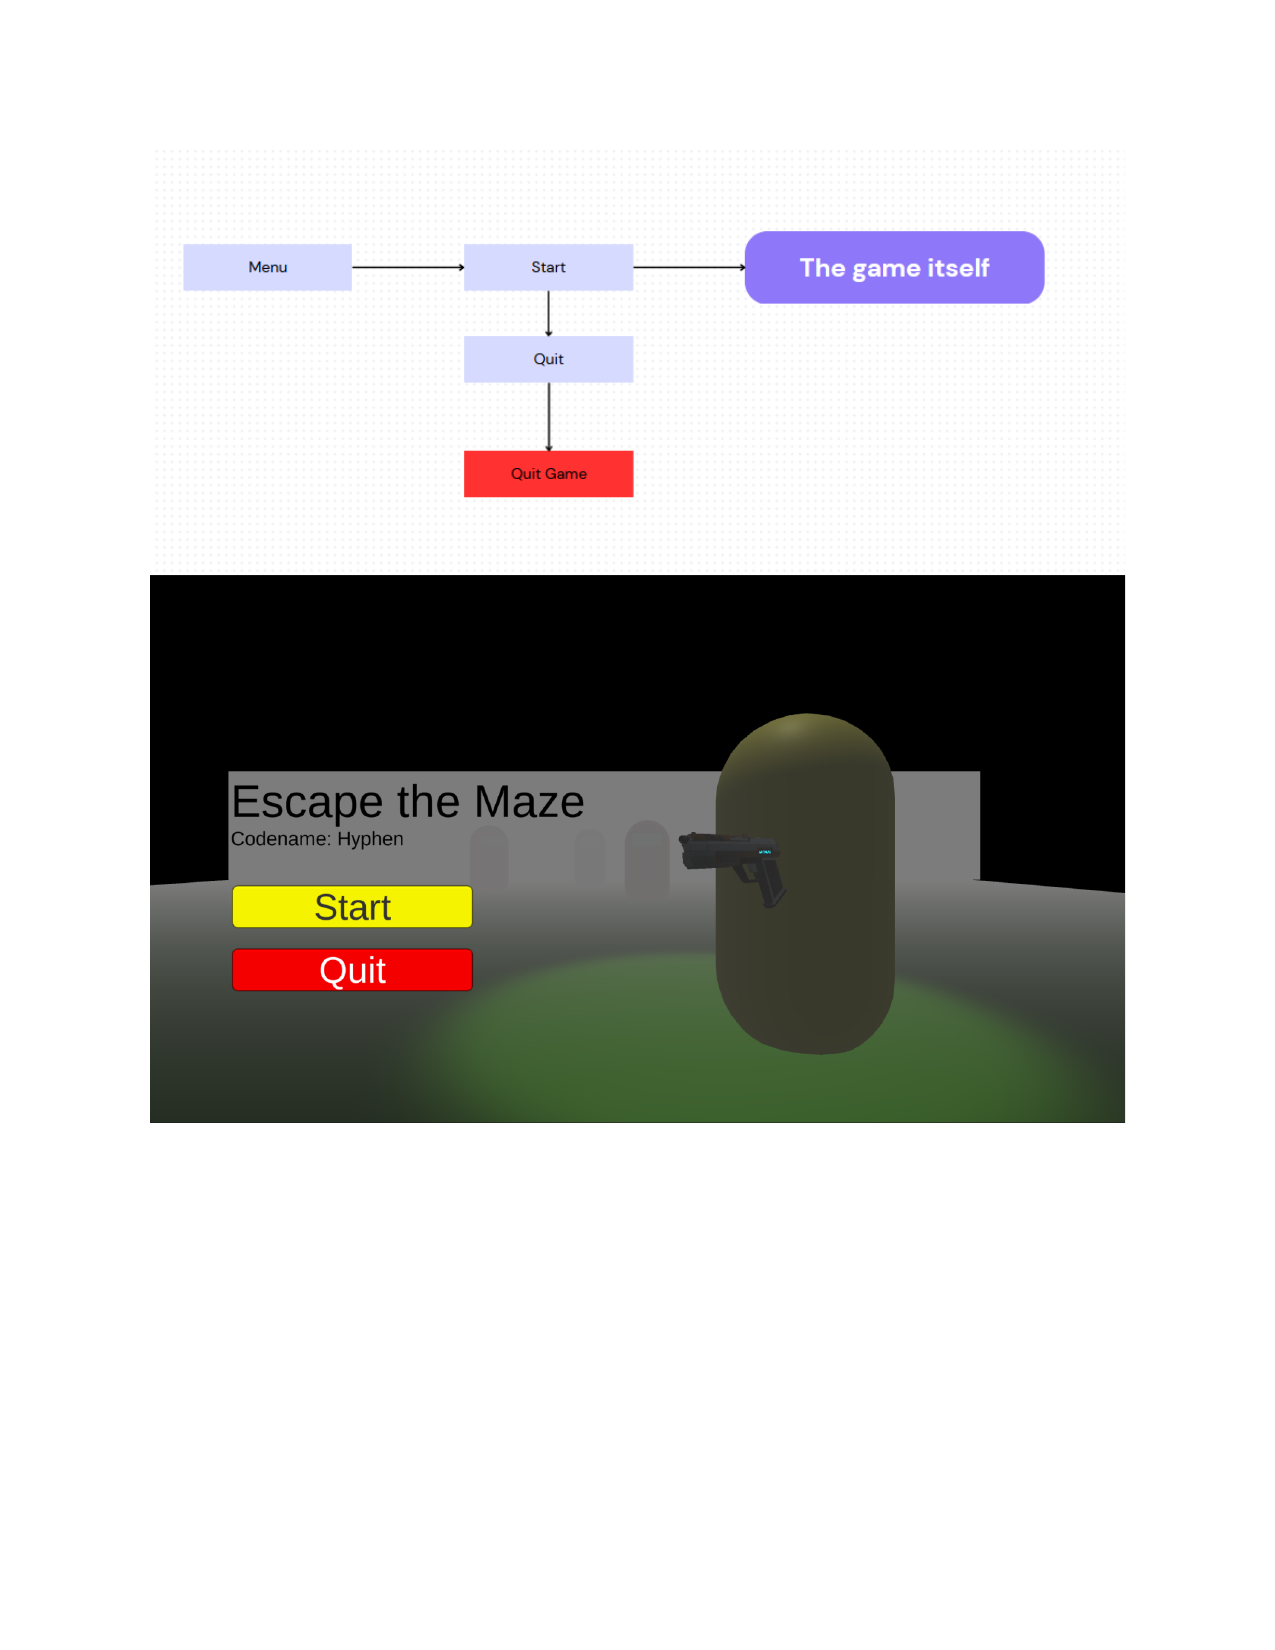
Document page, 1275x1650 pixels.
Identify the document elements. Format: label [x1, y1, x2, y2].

picture [150, 575, 1125, 1123]
picture [150, 150, 1125, 573]
